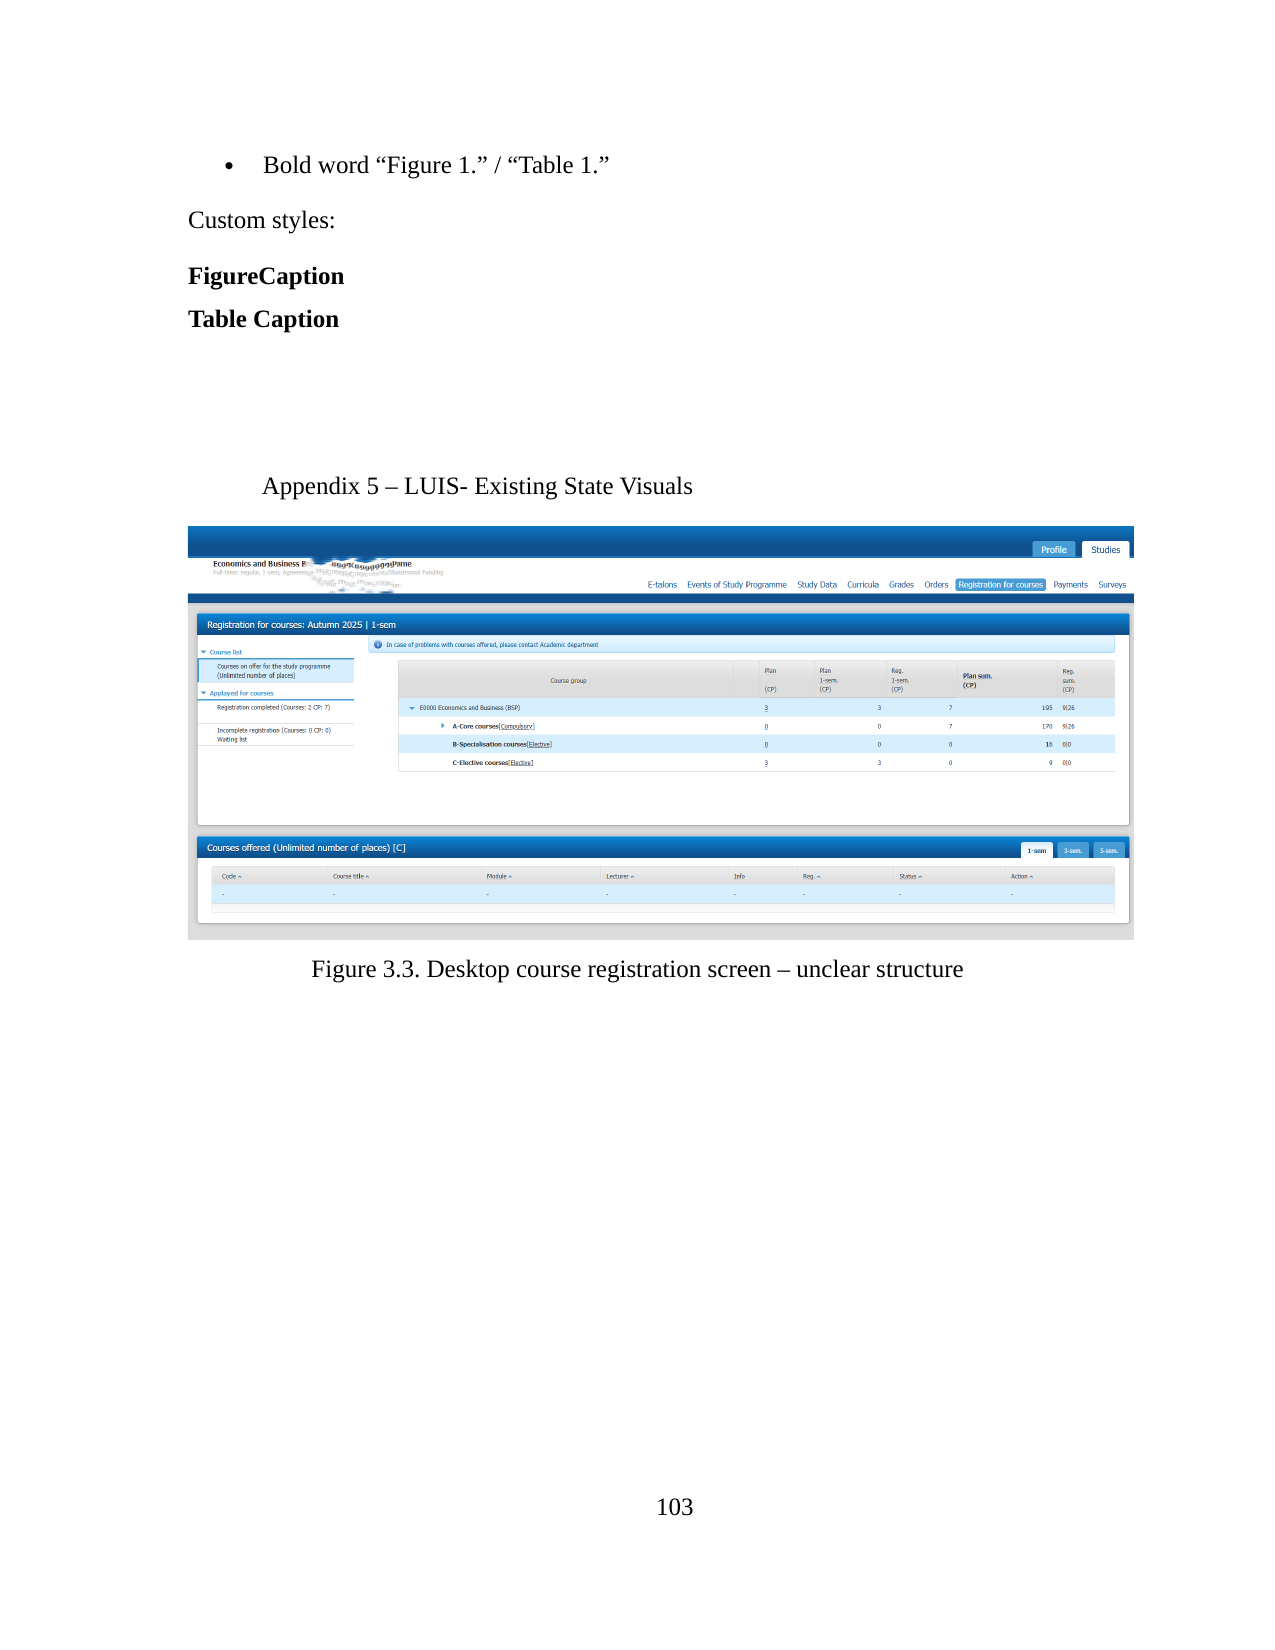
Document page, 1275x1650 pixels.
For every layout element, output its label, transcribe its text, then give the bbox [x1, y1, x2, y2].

text FigureCaption Table Caption [188, 261, 1087, 333]
text Appendix 5 – LUIS- Existing State Visuals [188, 471, 1087, 500]
text Figure 3.3. Desktop course registration screen – unclear structure [188, 940, 1087, 983]
picture [187, 526, 1134, 940]
text Custom styles: [188, 206, 1087, 234]
list Bold word “Figure 1.” / “Table 1.” [225, 150, 1087, 179]
